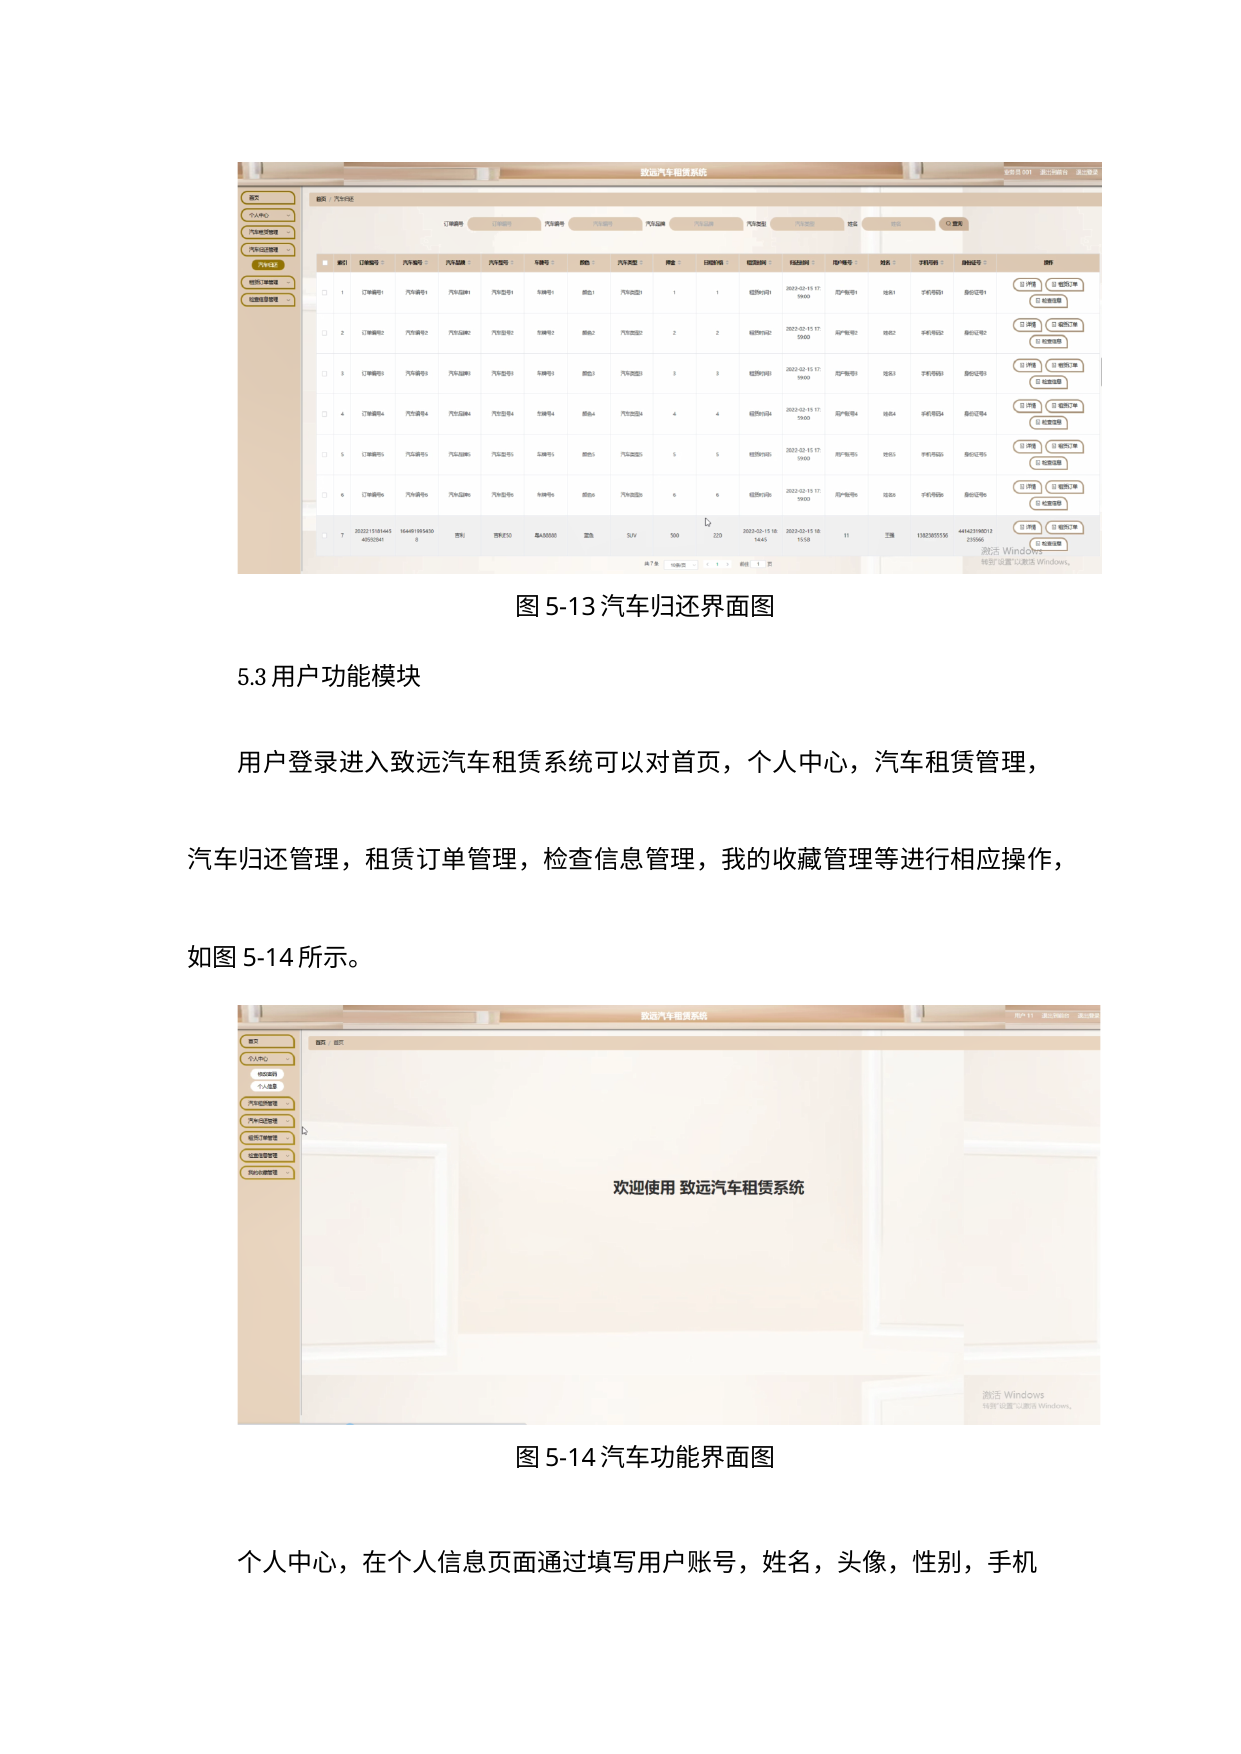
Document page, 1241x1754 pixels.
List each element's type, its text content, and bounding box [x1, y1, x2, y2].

text 用户登录进入致远汽车租赁系统可以对首页，个人中心，汽车租赁管理，汽车归还管理，租赁订单管理，检查信息管理，我的收藏管理等进行相应操作，如图5-14所示。 [187, 728, 1053, 988]
text 图5-14汽车功能界面图 [187, 1437, 1053, 1473]
text 图5-13汽车归还界面图 [187, 586, 1053, 622]
picture [237, 162, 1102, 574]
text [187, 1543, 1053, 1579]
subtitle 5.3用户功能模块 [187, 642, 1053, 707]
picture [237, 1005, 1101, 1425]
